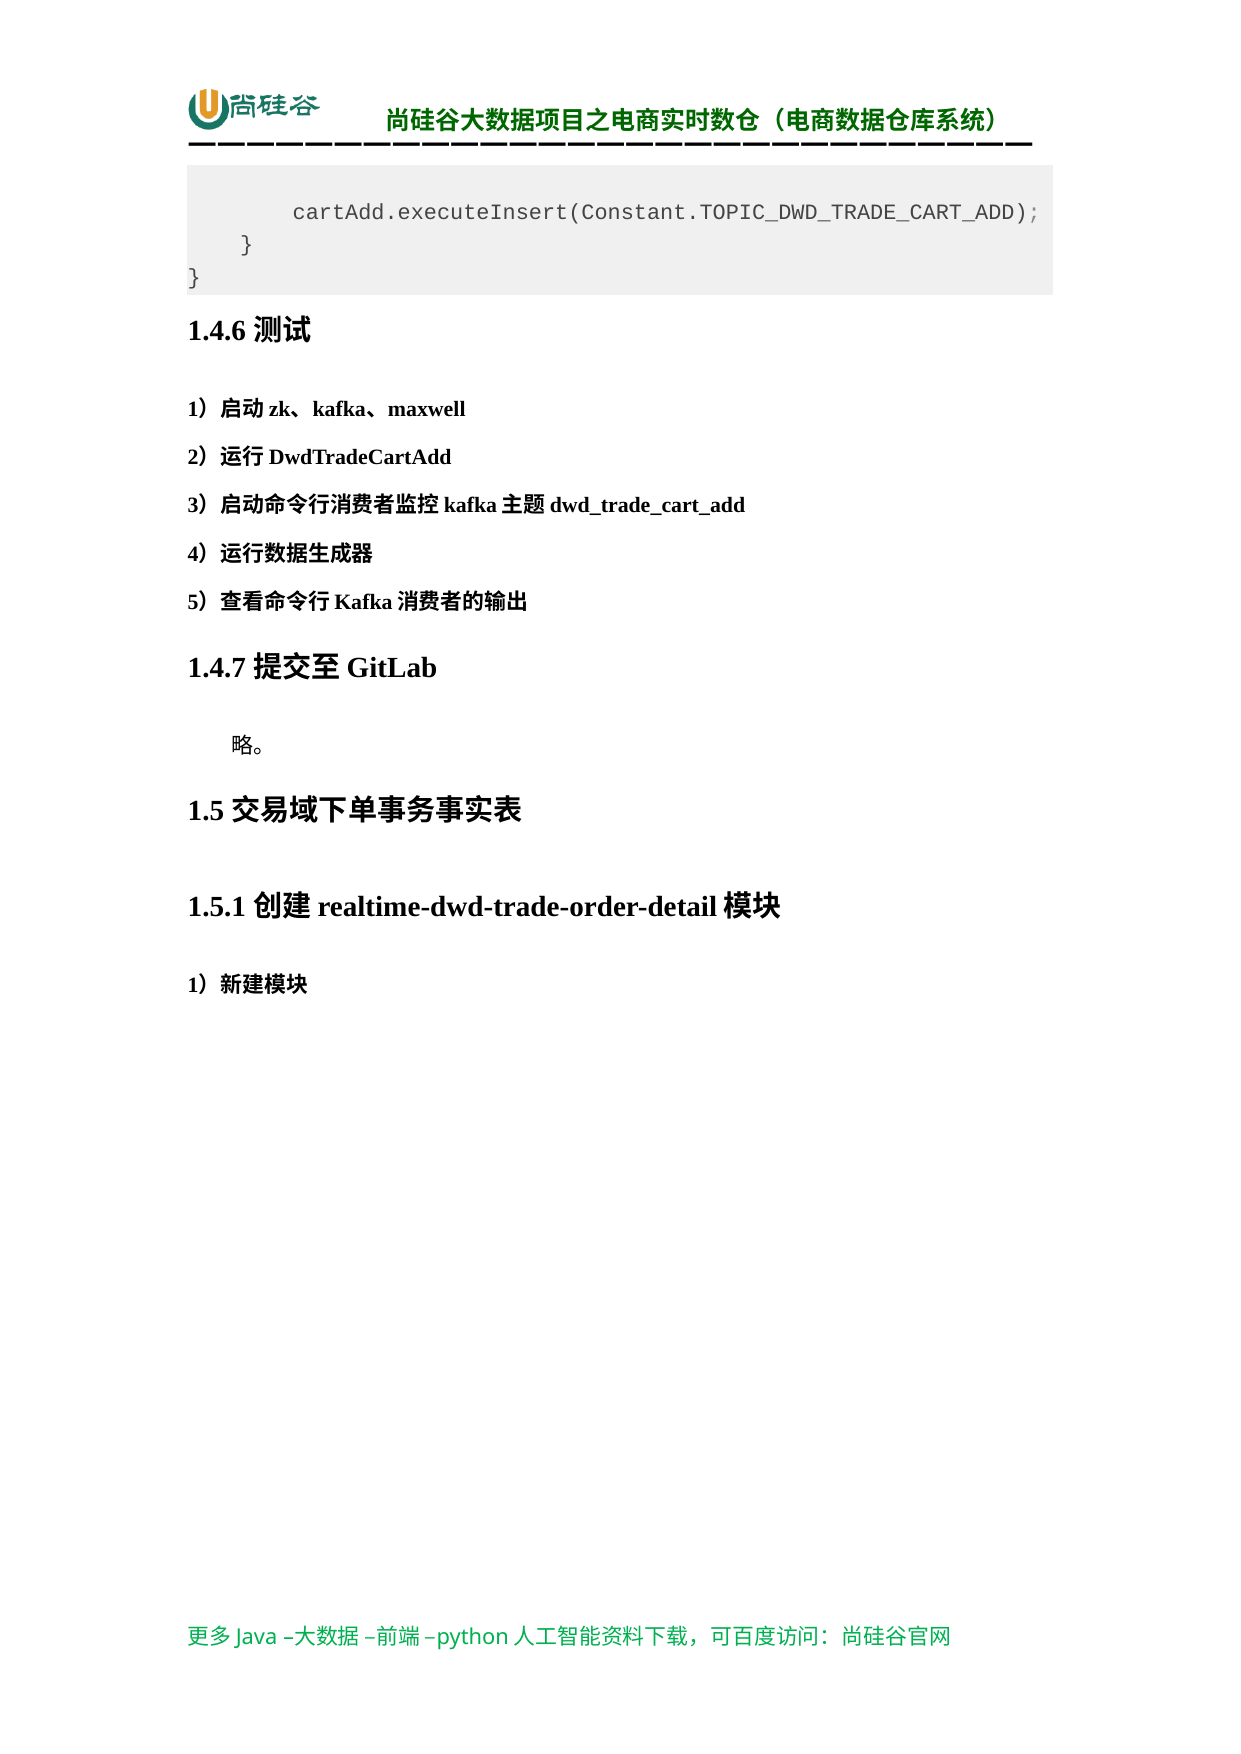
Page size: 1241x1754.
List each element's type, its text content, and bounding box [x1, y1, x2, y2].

text 测试 [187, 295, 1053, 360]
text 运行数据生成器 [187, 535, 1053, 568]
text 运行DwdTradeCartAdd [187, 438, 1053, 471]
text 新建模块 [187, 966, 1053, 999]
text 创建realtime-dwd-trade-order-detail模块 [187, 871, 1053, 936]
text 提交至GitLab [187, 632, 1053, 697]
text 略。 [187, 727, 1053, 760]
text } [187, 230, 1053, 262]
text cartAdd.executeInsert(Constant.TOPIC_DWD_TRADE_CART_ADD); [187, 197, 1053, 230]
text 启动命令行消费者监控kafka主题dwd_trade_cart_add [187, 487, 1053, 519]
text } [187, 262, 1053, 295]
text 查看命令行Kafka消费者的输出 [187, 583, 1053, 616]
text 交易域下单事务事实表 [187, 776, 1053, 841]
picture [187, 88, 320, 130]
text 启动zk、kafka、maxwell [187, 390, 1053, 423]
